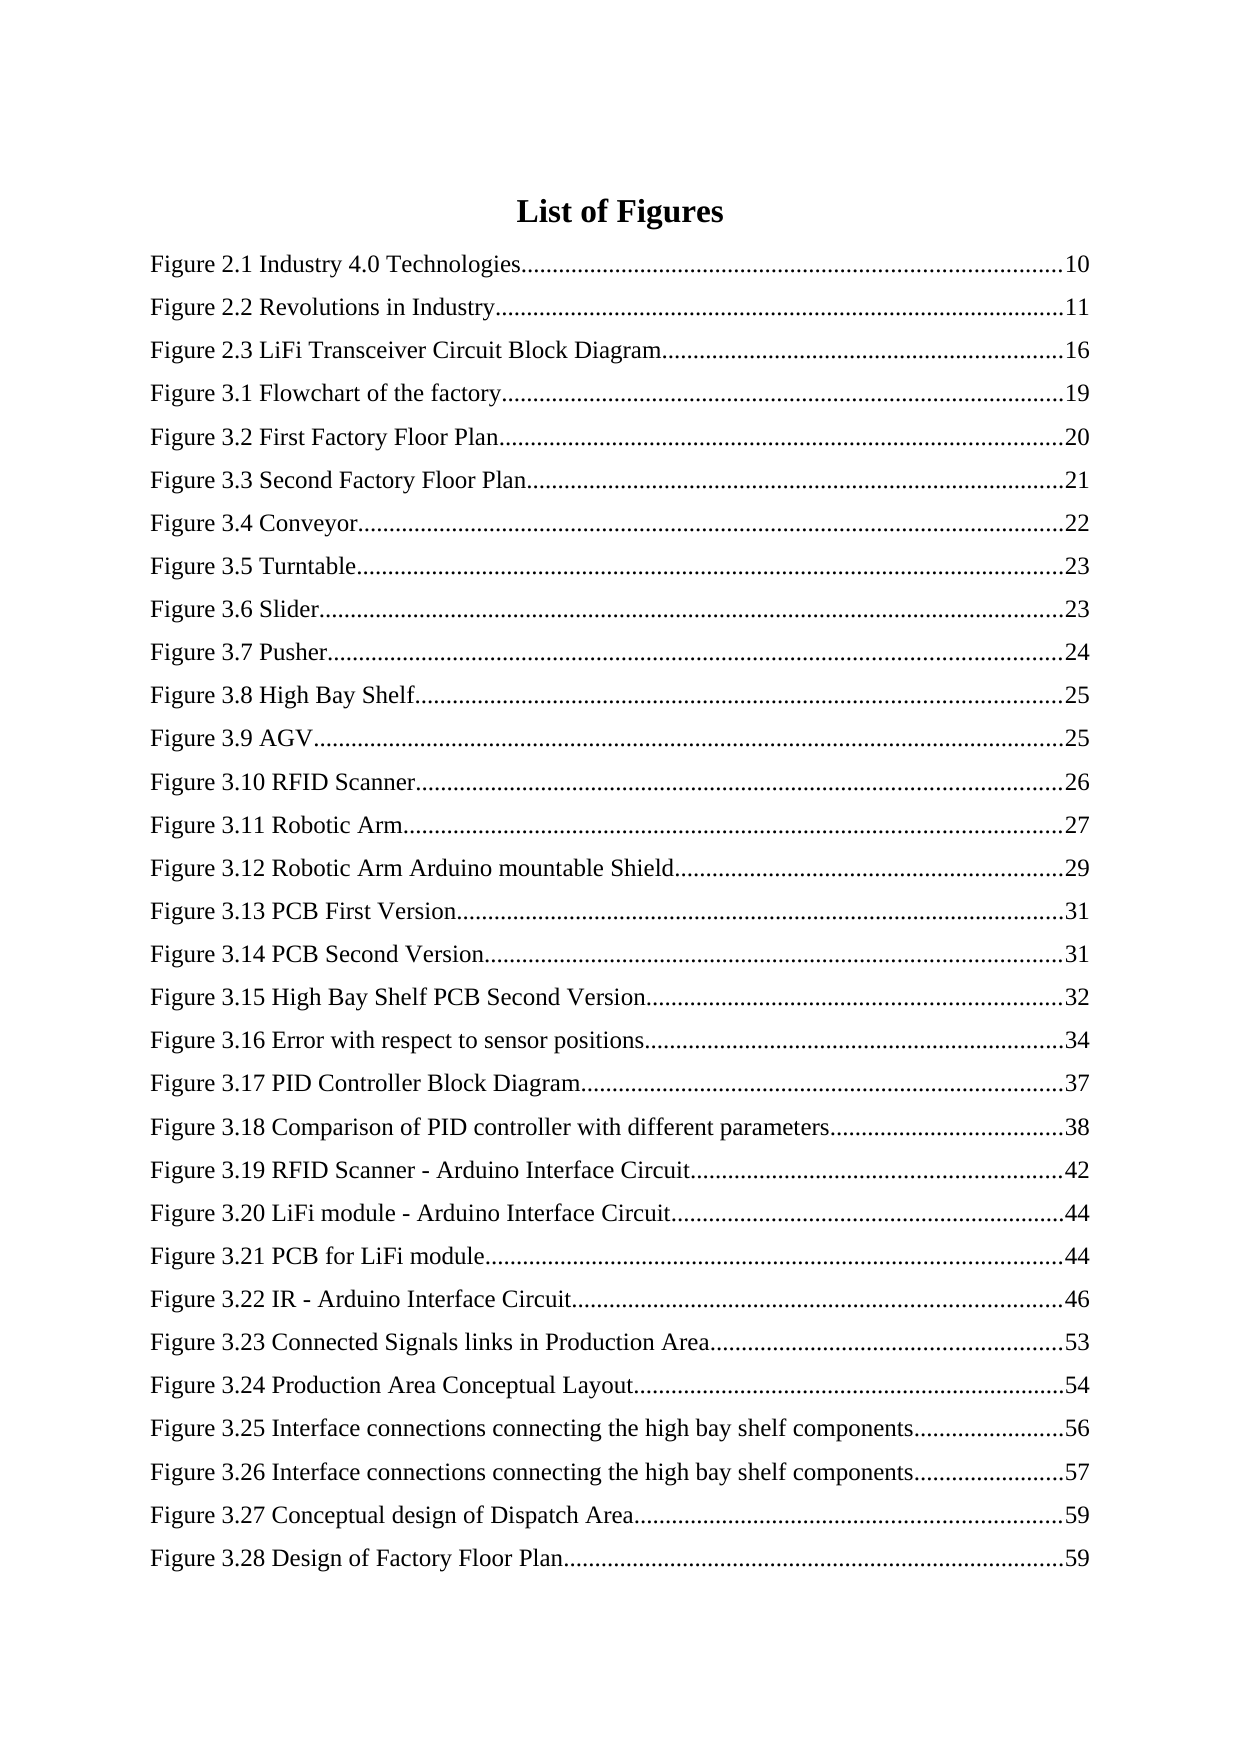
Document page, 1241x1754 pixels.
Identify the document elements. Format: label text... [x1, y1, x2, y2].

text Figure 3.27 Conceptual design of Dispatch Area 59 [150, 1500, 1090, 1528]
text Figure 3.7 Pusher 24 [150, 637, 1090, 666]
text Figure 2.2 Revolutions in Industry 11 [150, 292, 1090, 321]
text Figure 3.22 IR - Arduino Interface Circuit 46 [150, 1284, 1090, 1313]
text Figure 3.21 PCB for LiFi module 44 [150, 1241, 1090, 1270]
text Figure 3.17 PID Controller Block Diagram 37 [150, 1068, 1090, 1097]
text Figure 3.26 Interface connections connecting the high bay shelf components 57 [150, 1457, 1090, 1485]
text Figure 3.12 Robotic Arm Arduino mountable Shield 29 [150, 853, 1090, 882]
text Figure 3.11 Robotic Arm 27 [150, 810, 1090, 838]
text Figure 3.19 RFID Scanner - Arduino Interface Circuit 42 [150, 1155, 1090, 1183]
text Figure 3.20 LiFi module - Arduino Interface Circuit 44 [150, 1198, 1090, 1227]
subtitle List of Figures [150, 192, 1090, 230]
text Figure 3.1 Flowchart of the factory 19 [150, 378, 1090, 407]
text Figure 2.1 Industry 4.0 Technologies 10 [150, 249, 1090, 278]
text Figure 3.9 AGV 25 [150, 723, 1090, 752]
text Figure 3.2 First Factory Floor Plan 20 [150, 422, 1090, 450]
text Figure 3.5 Turntable 23 [150, 551, 1090, 580]
text Figure 3.24 Production Area Conceptual Layout 54 [150, 1370, 1090, 1399]
text Figure 3.25 Interface connections connecting the high bay shelf components 56 [150, 1413, 1090, 1442]
text Figure 3.14 PCB Second Version 31 [150, 939, 1090, 968]
text Figure 3.10 RFID Scanner 26 [150, 767, 1090, 795]
text Figure 3.18 Comparison of PID controller with different parameters 38 [150, 1112, 1090, 1140]
text Figure 3.16 Error with respect to sensor positions 34 [150, 1025, 1090, 1054]
text Figure 3.3 Second Factory Floor Plan 21 [150, 465, 1090, 493]
text Figure 3.4 Conveyor 22 [150, 508, 1090, 537]
text Figure 3.8 High Bay Shelf 25 [150, 680, 1090, 709]
text Figure 3.15 High Bay Shelf PCB Second Version 32 [150, 982, 1090, 1011]
text Figure 3.6 Slider 23 [150, 594, 1090, 623]
text Figure 2.3 LiFi Transceiver Circuit Block Diagram 16 [150, 335, 1090, 364]
text Figure 3.23 Connected Signals links in Production Area 53 [150, 1327, 1090, 1356]
text Figure 3.28 Design of Factory Floor Plan 59 [150, 1543, 1090, 1572]
text Figure 3.13 PCB First Version 31 [150, 896, 1090, 925]
